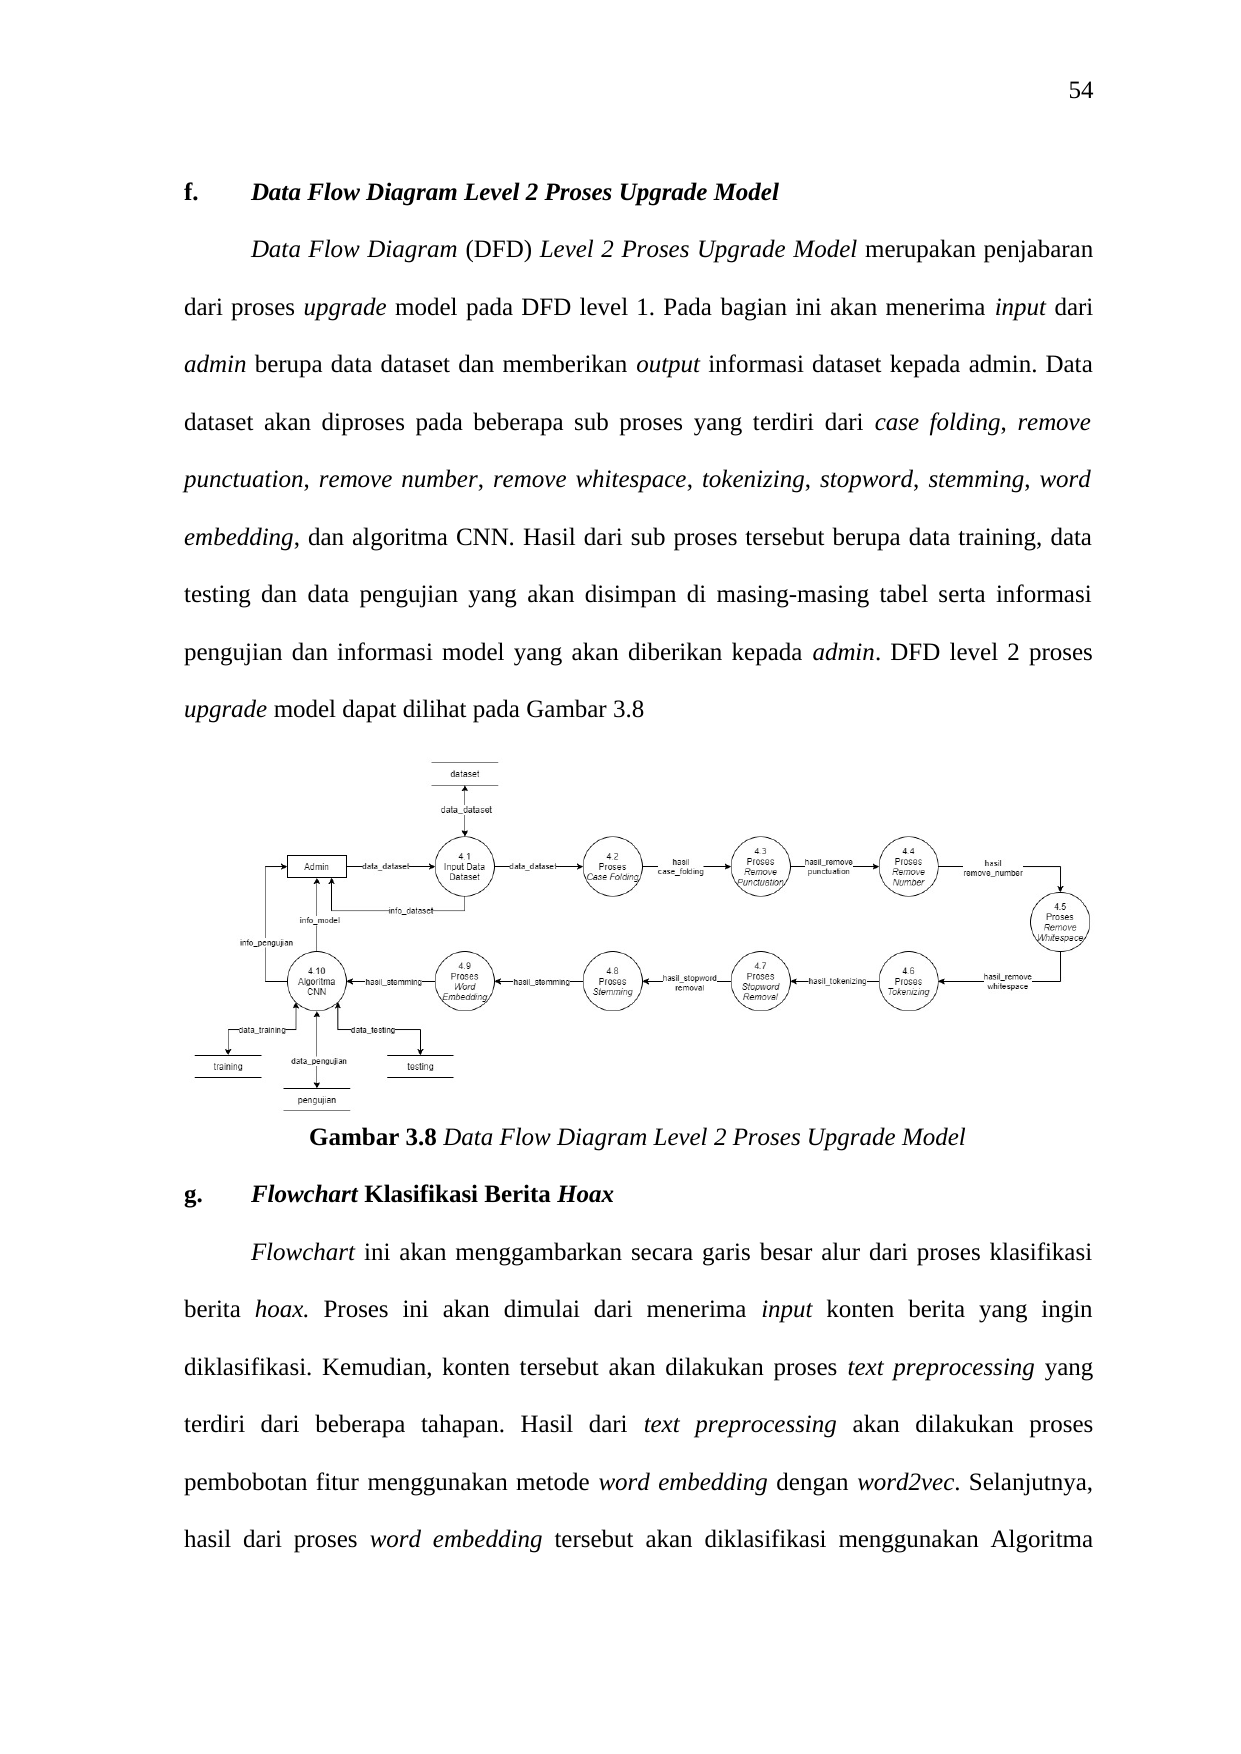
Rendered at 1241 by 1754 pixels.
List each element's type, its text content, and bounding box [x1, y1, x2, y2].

list Flowchart Klasifikasi Berita Hoax [184, 1179, 1093, 1208]
text Gambar 3.8 Data Flow Diagram Level 2 Proses Upgrade Model [184, 1122, 1093, 1151]
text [184, 1237, 1093, 1553]
picture [183, 752, 1100, 1122]
list Data Flow Diagram Level 2 Proses Upgrade Model [184, 177, 1093, 206]
text Data Flow Diagram (DFD) Level 2 Proses Upgrade Model merupakan penjabaran dari proses upgrade model pada DFD level 1. Pada bagian ini akan menerima input dari admin berupa data dataset dan memberikan output informasi dataset kepada admin. Data dataset akan diproses pada beberapa sub proses yang terdiri dari case folding, remove punctuation, remove number, remove whitespace, tokenizing, stopword, stemming, word embedding, dan algoritma CNN. Hasil dari sub proses tersebut berupa data training, data testing dan data pengujian yang akan disimpan di masing-masing tabel serta informasi pengujian dan informasi model yang akan diberikan kepada admin. DFD level 2 proses upgrade model dapat dilihat pada Gambar 3.8 [184, 234, 1093, 723]
